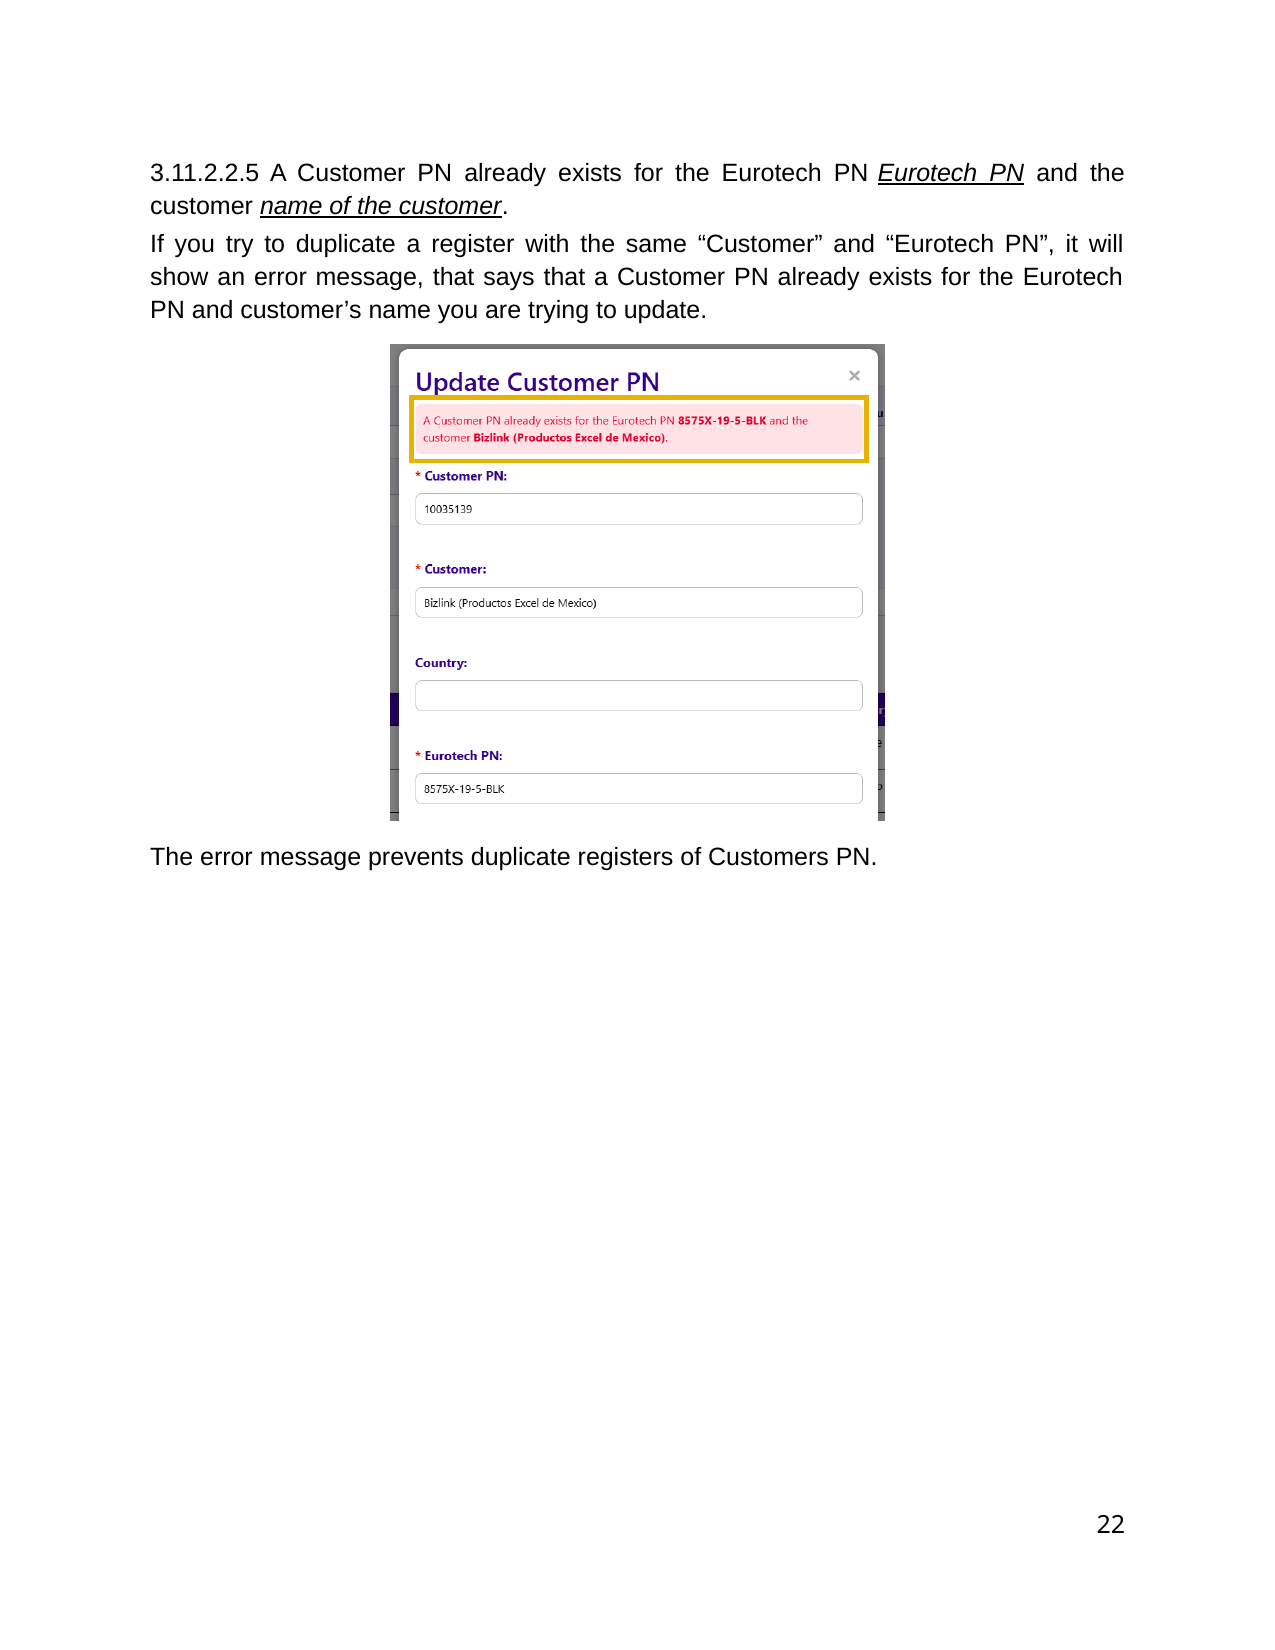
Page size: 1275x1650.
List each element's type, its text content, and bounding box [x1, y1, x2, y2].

subtitle 3.11.2.2.5 A Customer PN already exists for the Eurotech PN Eurotech PN and the customer name of the customer. [150, 158, 1125, 220]
picture [390, 344, 885, 821]
text The error message prevents duplicate registers of Customers PN. [150, 842, 1125, 871]
text If you try to duplicate a register with the same “Customer” and “Eurotech PN”, it will show an error message, that says that a Customer PN already exists for the Eurotech PN and customer’s name you are trying to update. [150, 228, 1125, 323]
